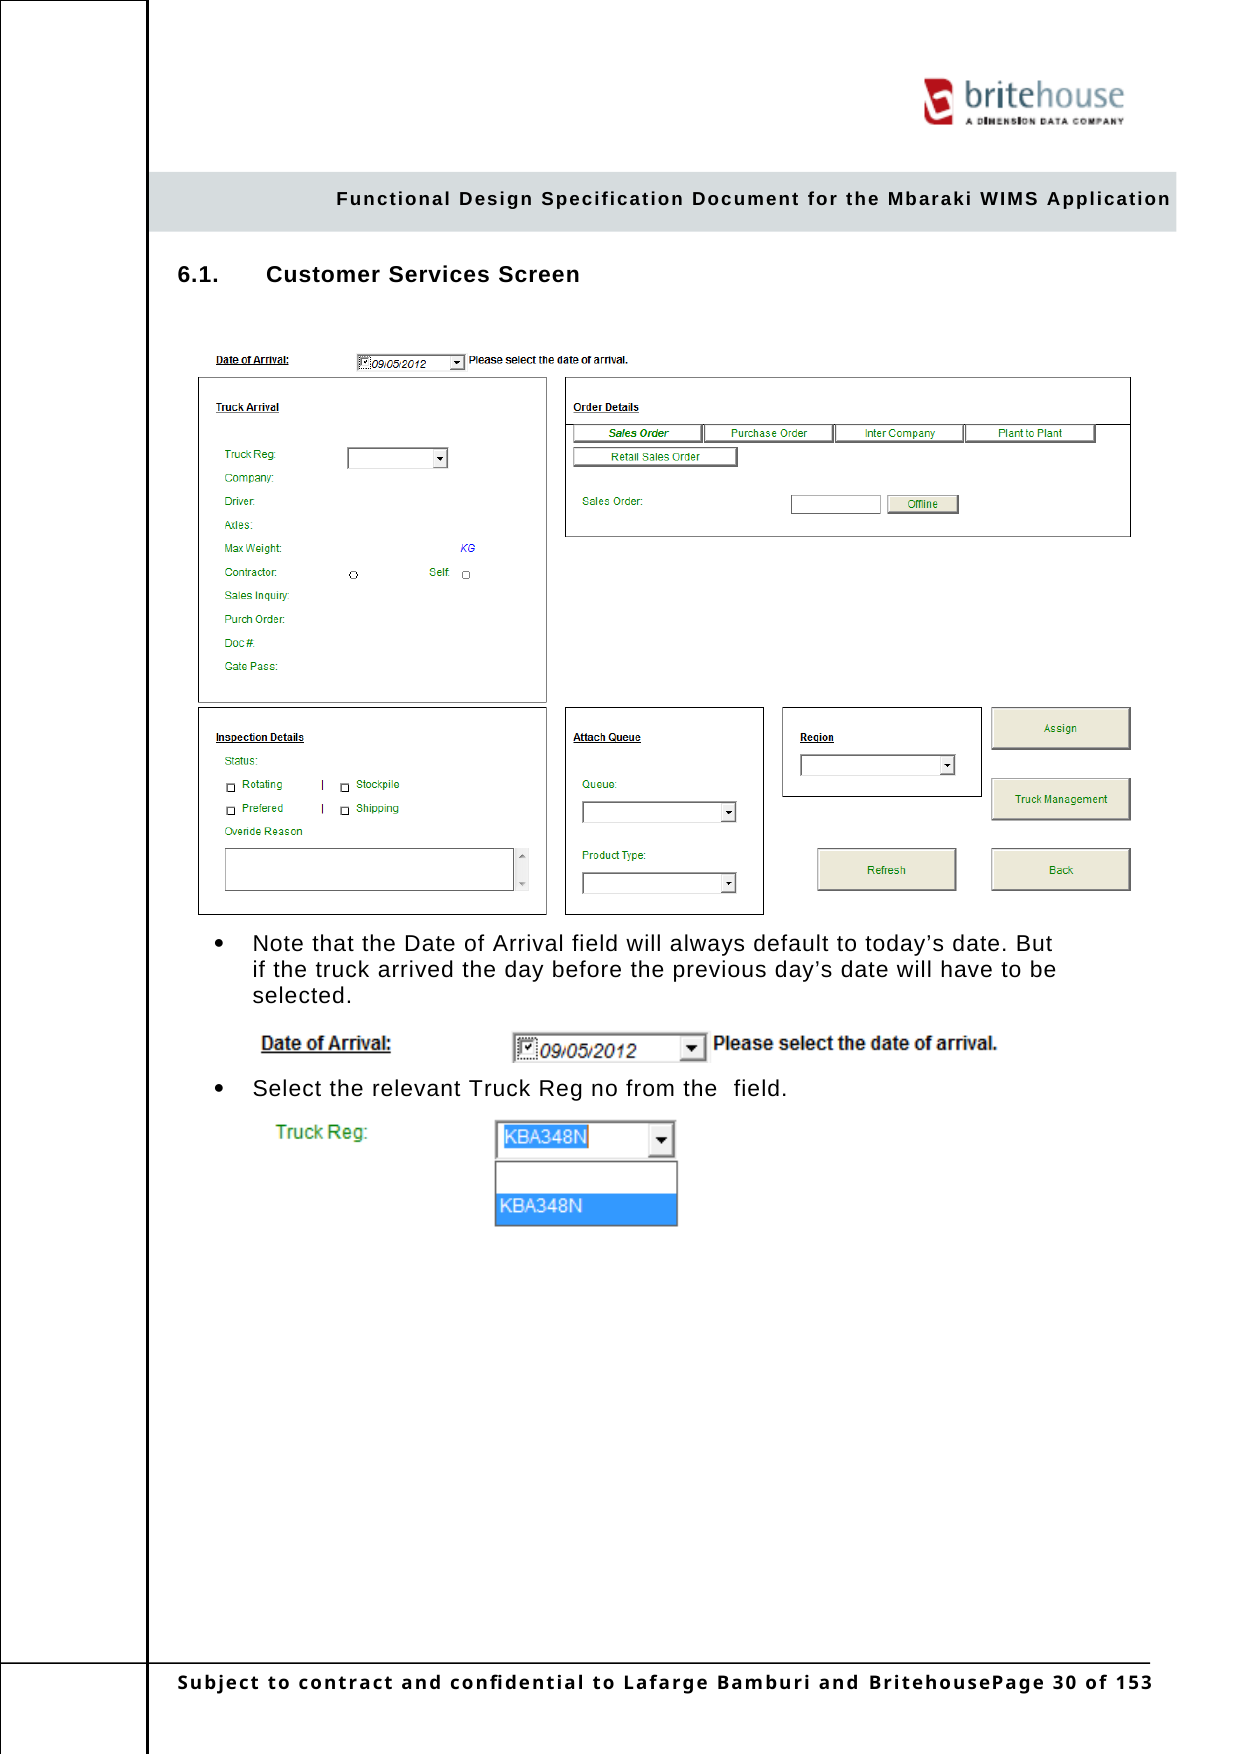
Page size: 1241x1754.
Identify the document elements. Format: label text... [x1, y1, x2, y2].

list Note that the Date of Arrival field will always default to today’s date. But if the truck arrived the day before the previous day’s date will have to be selected. [215, 929, 1063, 1008]
picture [265, 1114, 686, 1233]
picture [252, 1021, 1013, 1063]
list Select the relevant Truck Reg no from the field. [215, 1075, 1063, 1102]
picture [177, 336, 1152, 917]
picture [908, 58, 1144, 140]
subtitle Customer Services Screen [177, 261, 1152, 288]
